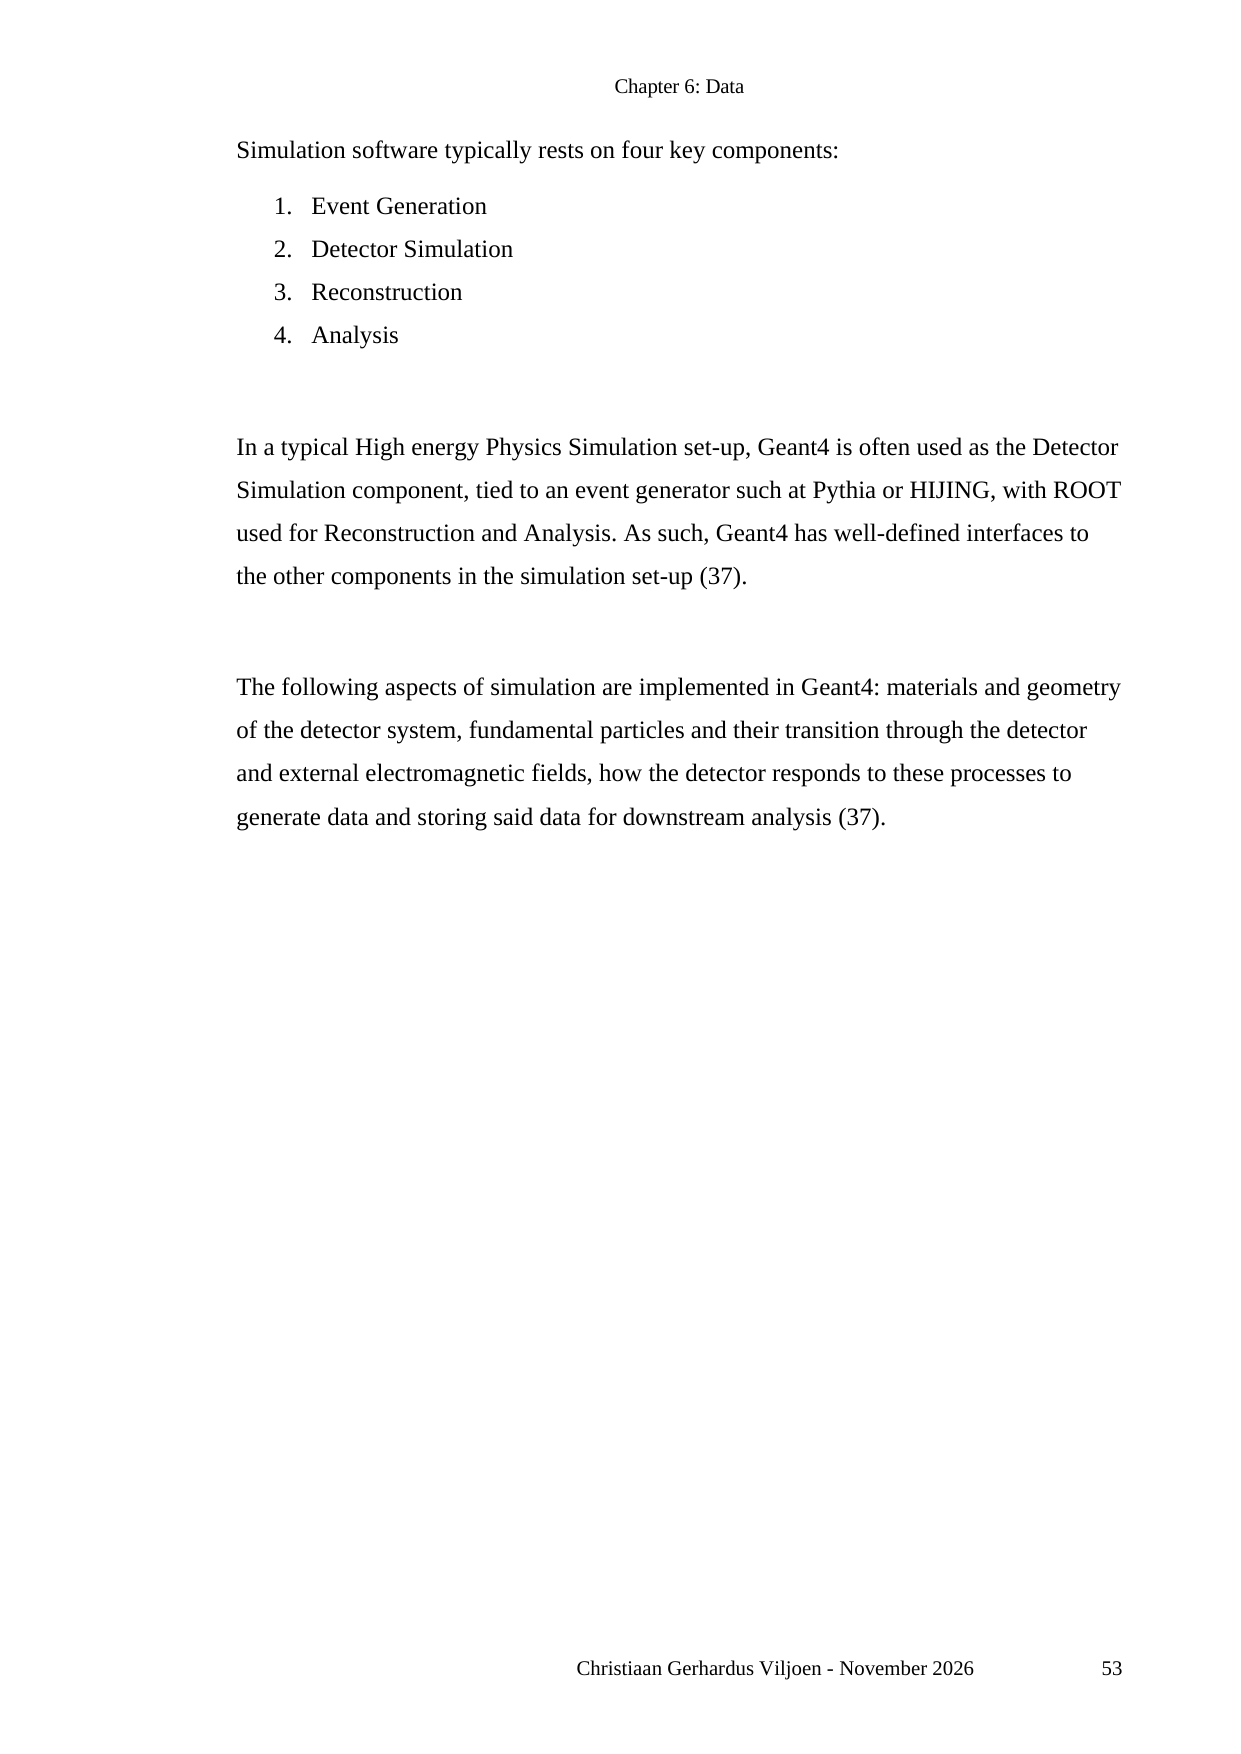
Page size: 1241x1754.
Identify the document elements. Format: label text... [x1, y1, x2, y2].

list Reconstruction [274, 277, 1122, 306]
text Simulation software typically rests on four key components: [236, 135, 1122, 164]
list Event Generation [274, 191, 1122, 220]
text The following aspects of simulation are implemented in Geant4: materials and geometry of the detector system, fundamental particles and their transition through the detector and external electromagnetic fields, how the detector responds to these processes to generate data and storing said data for downstream analysis . [236, 672, 1122, 830]
list Detector Simulation [274, 234, 1122, 263]
text In a typical High energy Physics Simulation set-up, Geant4 is often used as the Detector Simulation component, tied to an event generator such at Pythia or HIJING, with ROOT used for Reconstruction and Analysis. As such, Geant4 has well-defined interfaces to the other components in the simulation set-up . [236, 432, 1122, 590]
list Analysis [274, 320, 1122, 349]
